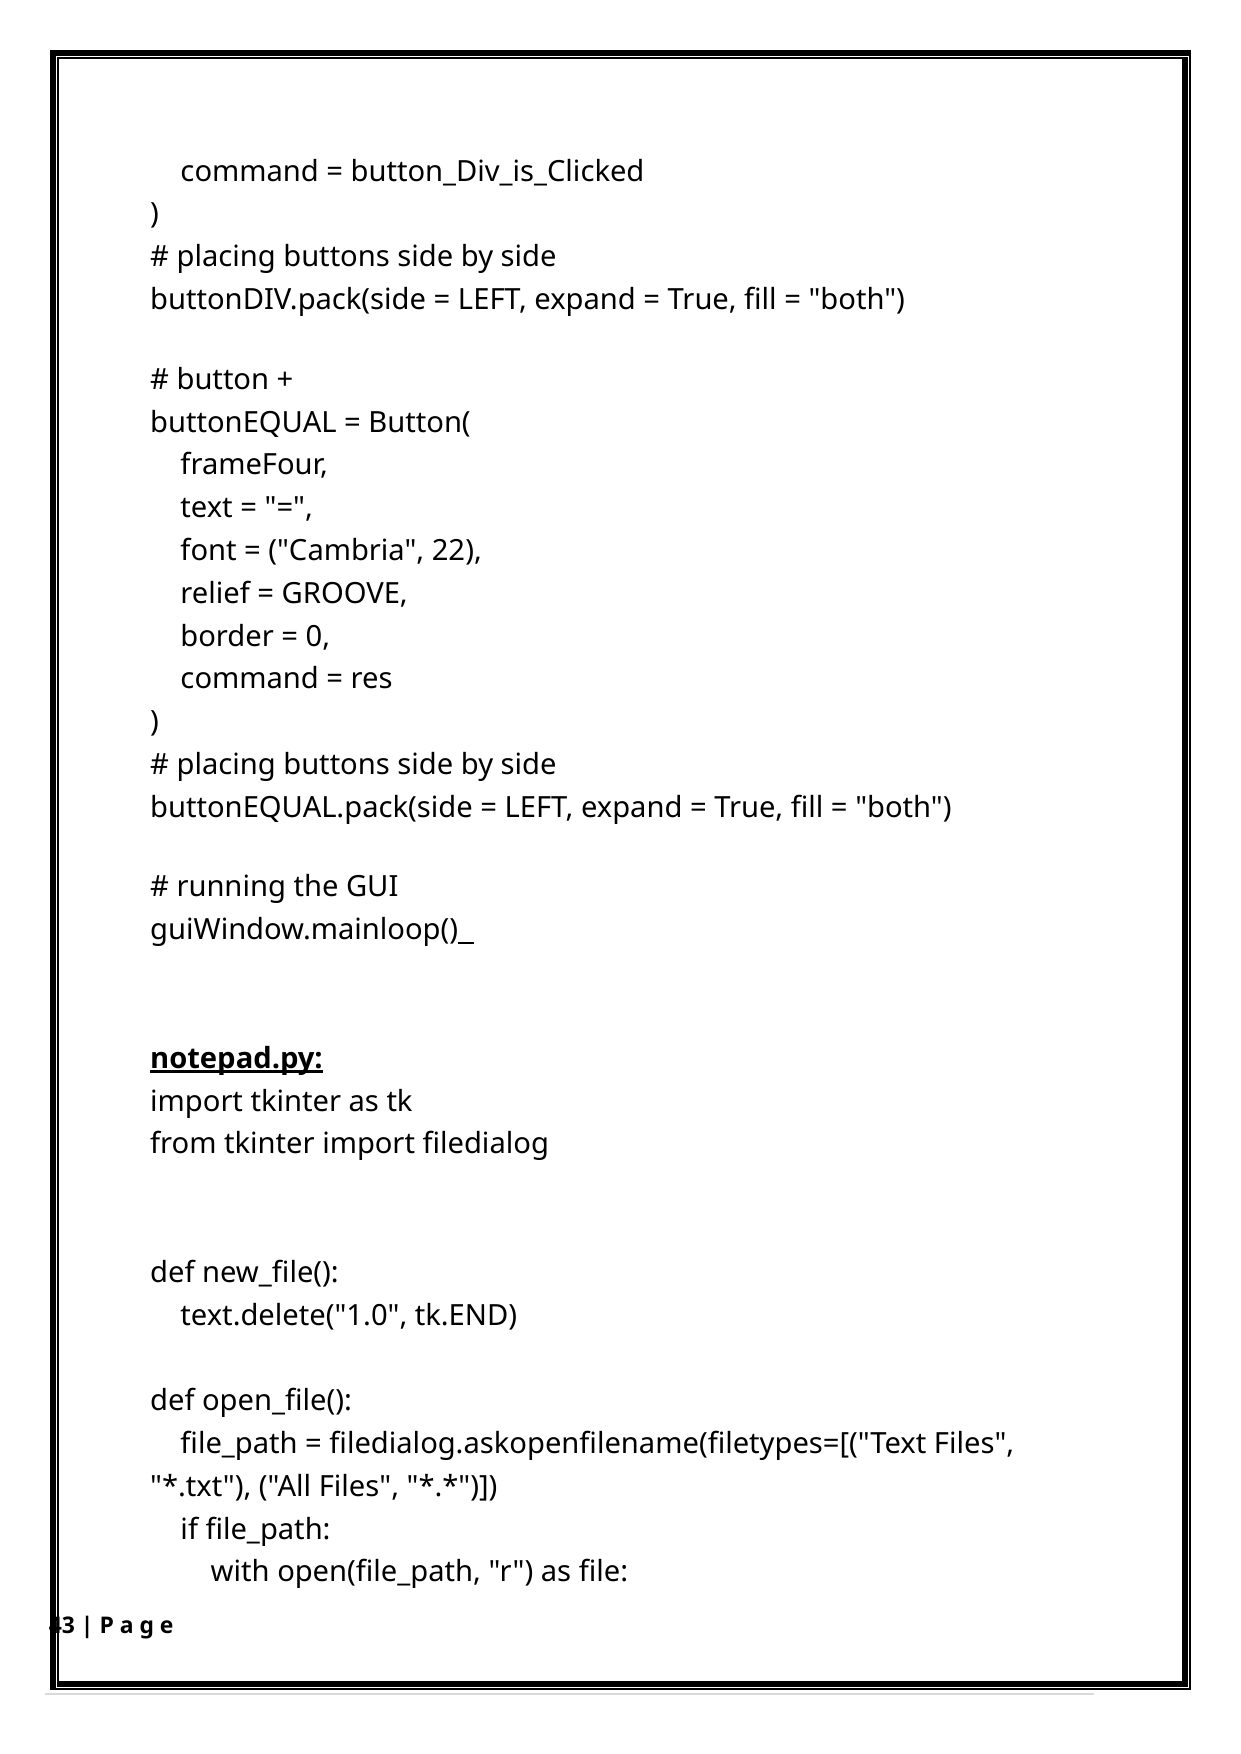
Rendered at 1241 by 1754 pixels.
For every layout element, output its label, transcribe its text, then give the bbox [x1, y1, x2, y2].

text guiWindow.mainloop() [150, 908, 1089, 948]
text ) [150, 193, 1089, 232]
text # placing buttons side by side [150, 743, 1089, 783]
text def open_file(): [150, 1379, 1089, 1419]
text buttonDIV.pack(side = LEFT, expand = True, fill = "both") [150, 278, 1089, 318]
text # button + [150, 358, 1089, 398]
text border = 0, [150, 615, 1089, 654]
text if file_path: [150, 1508, 1089, 1548]
text frameFour, [150, 444, 1089, 483]
text with open(file_path, "r") as file: [150, 1551, 1089, 1590]
text buttonEQUAL.pack(side = LEFT, expand = True, fill = "both") [150, 786, 1089, 826]
text from tkinter import filedialog [150, 1123, 1089, 1162]
text command = button_Div_is_Clicked [150, 150, 1089, 190]
text import tkinter as tk [150, 1080, 1089, 1119]
text def new_file(): [150, 1251, 1089, 1291]
text # placing buttons side by side [150, 236, 1089, 275]
text ) [150, 701, 1089, 740]
text buttonEQUAL = Button( [150, 401, 1089, 441]
text notepad.py: [150, 1037, 1089, 1077]
text file_path = filedialog.askopenfilename(filetypes=[("Text Files", "*.txt"), ("All Files", "*.*")]) [150, 1422, 1089, 1505]
text text = "=", [150, 486, 1089, 526]
text command = res [150, 658, 1089, 697]
text text.delete("1.0", tk.END) [150, 1294, 1089, 1333]
text relief = GROOVE, [150, 572, 1089, 612]
text # running the GUI [150, 866, 1089, 905]
text font = ("Cambria", 22), [150, 529, 1089, 569]
